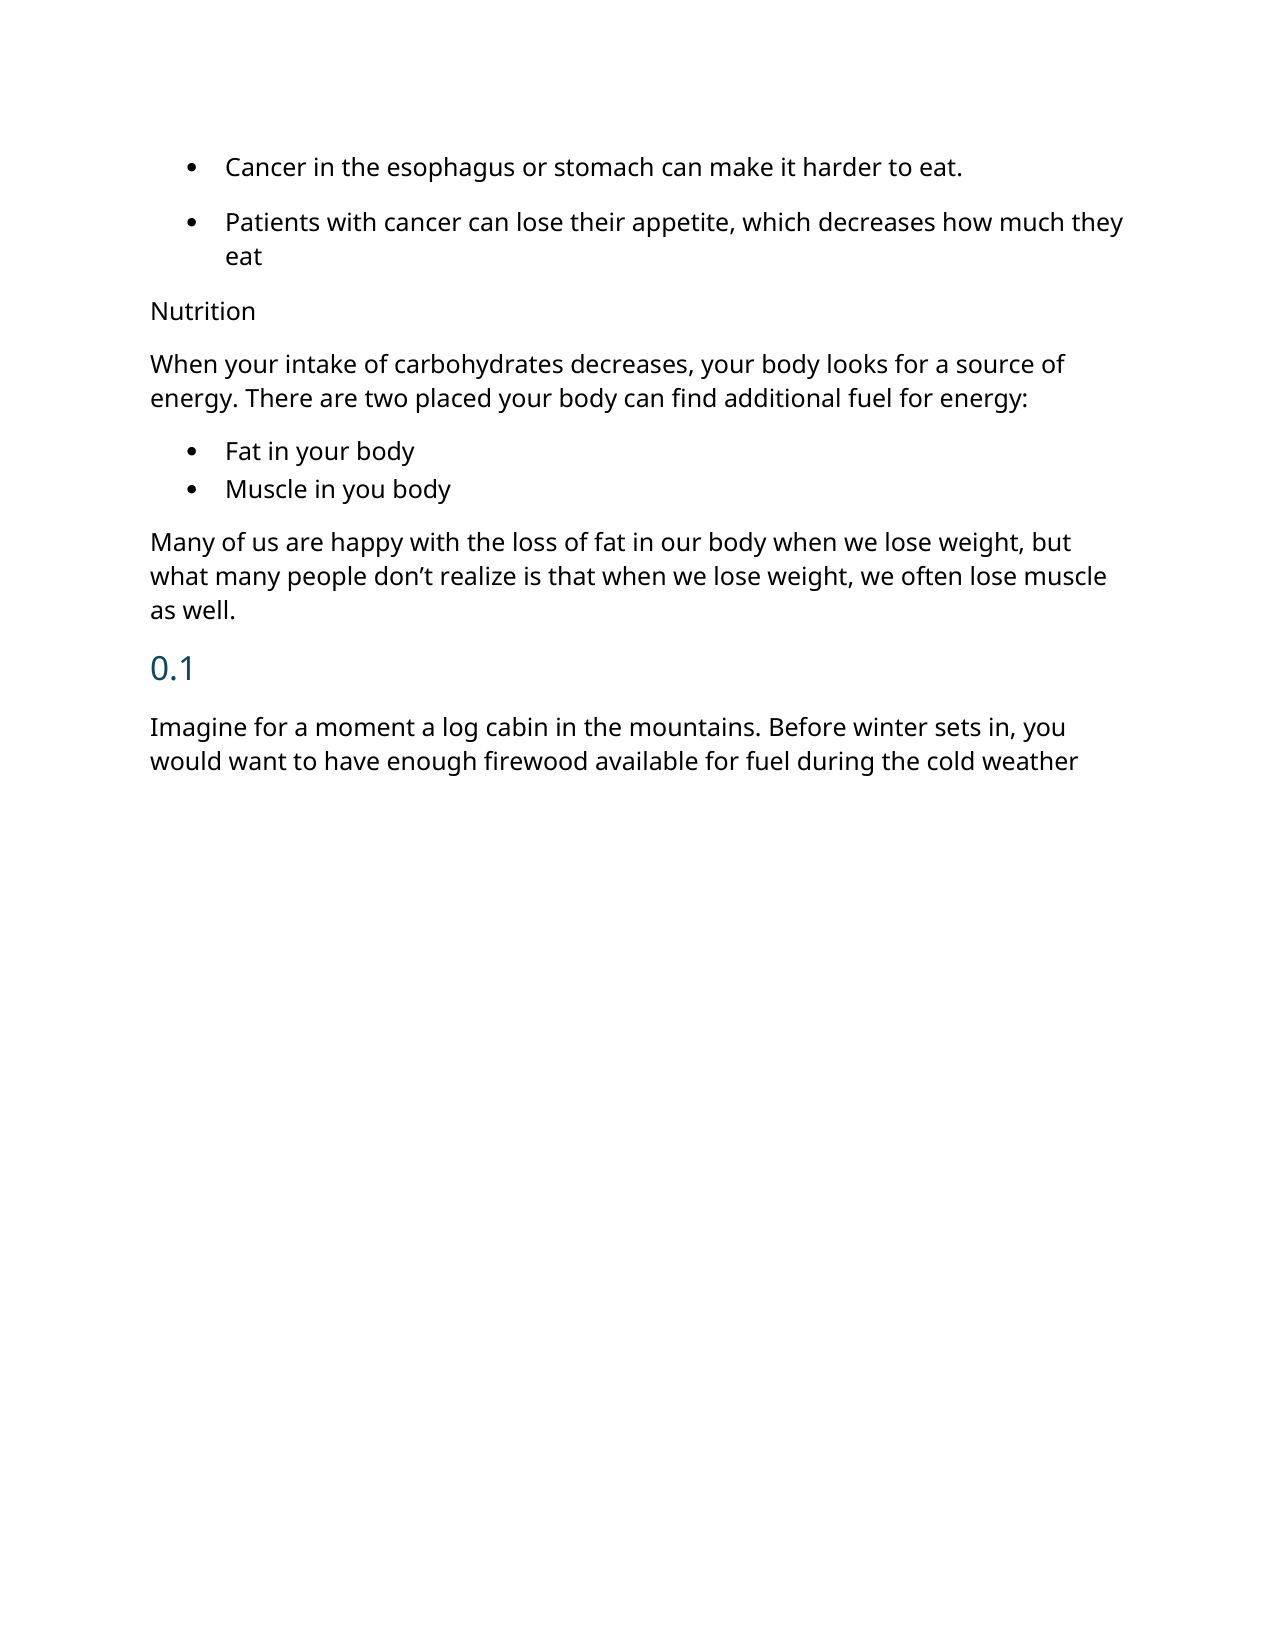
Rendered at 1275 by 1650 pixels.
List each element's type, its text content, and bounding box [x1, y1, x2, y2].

text Imagine for a moment a log cabin in the mountains. Before winter sets in, you would want to have enough firewood available for fuel during the cold weather [150, 709, 1125, 777]
list Fat in your body [187, 433, 1125, 468]
text Nutrition [150, 294, 1125, 328]
text Many of us are happy with the loss of fat in our body when we lose weight, but what many people don’t realize is that when we lose weight, we often lose muscle as well. [150, 524, 1125, 626]
text When your intake of carbohydrates decreases, your body looks for a source of energy. There are two placed your body can find additional fuel for energy: [150, 347, 1125, 415]
list Muscle in you body [187, 471, 1125, 505]
list Cancer in the esophagus or stomach can make it harder to eat. [187, 150, 1125, 184]
subtitle 0.1 [150, 645, 1125, 691]
list Patients with cancer can lose their appetite, which decreases how much they eat [187, 205, 1125, 273]
